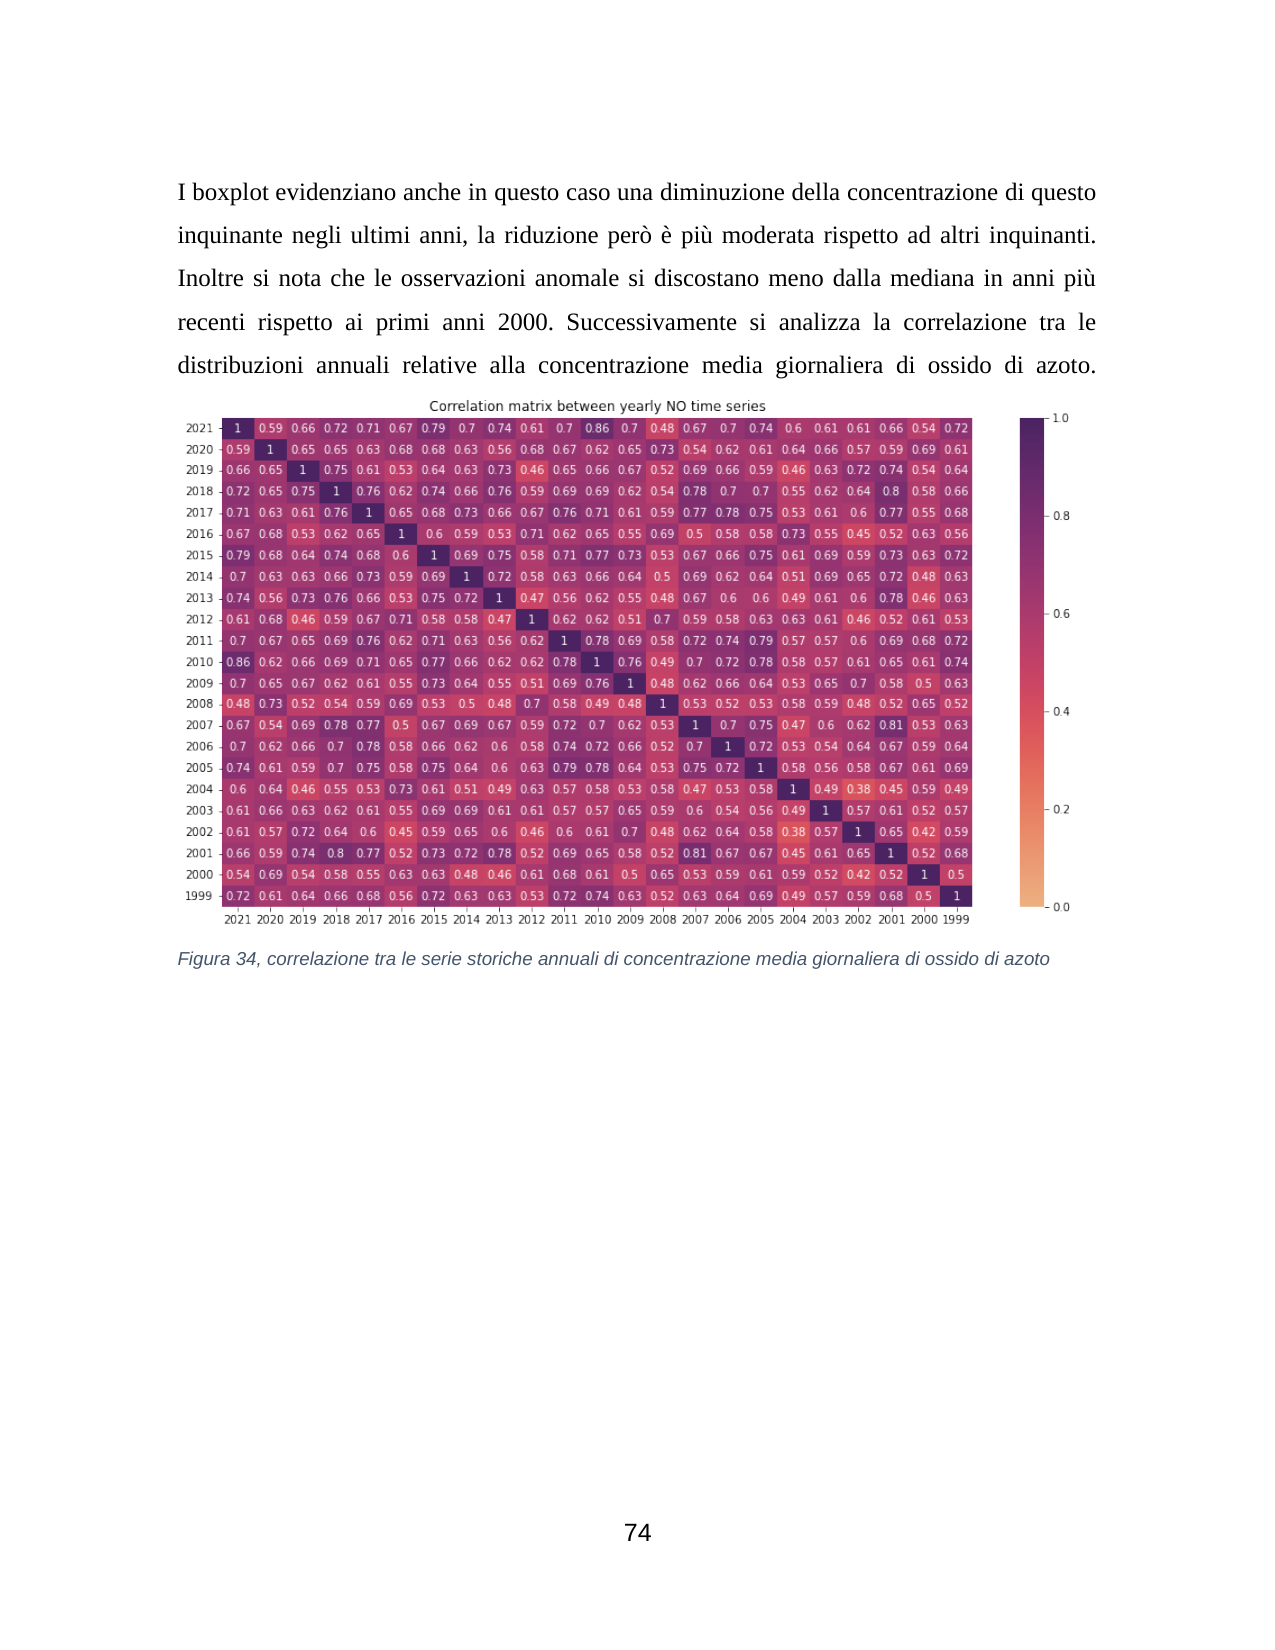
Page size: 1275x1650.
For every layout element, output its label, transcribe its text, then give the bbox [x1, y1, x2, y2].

picture [177, 392, 1078, 934]
text Figura 34, correlazione tra le serie storiche annuali di concentrazione media giornaliera di ossido di azoto [177, 947, 1098, 969]
